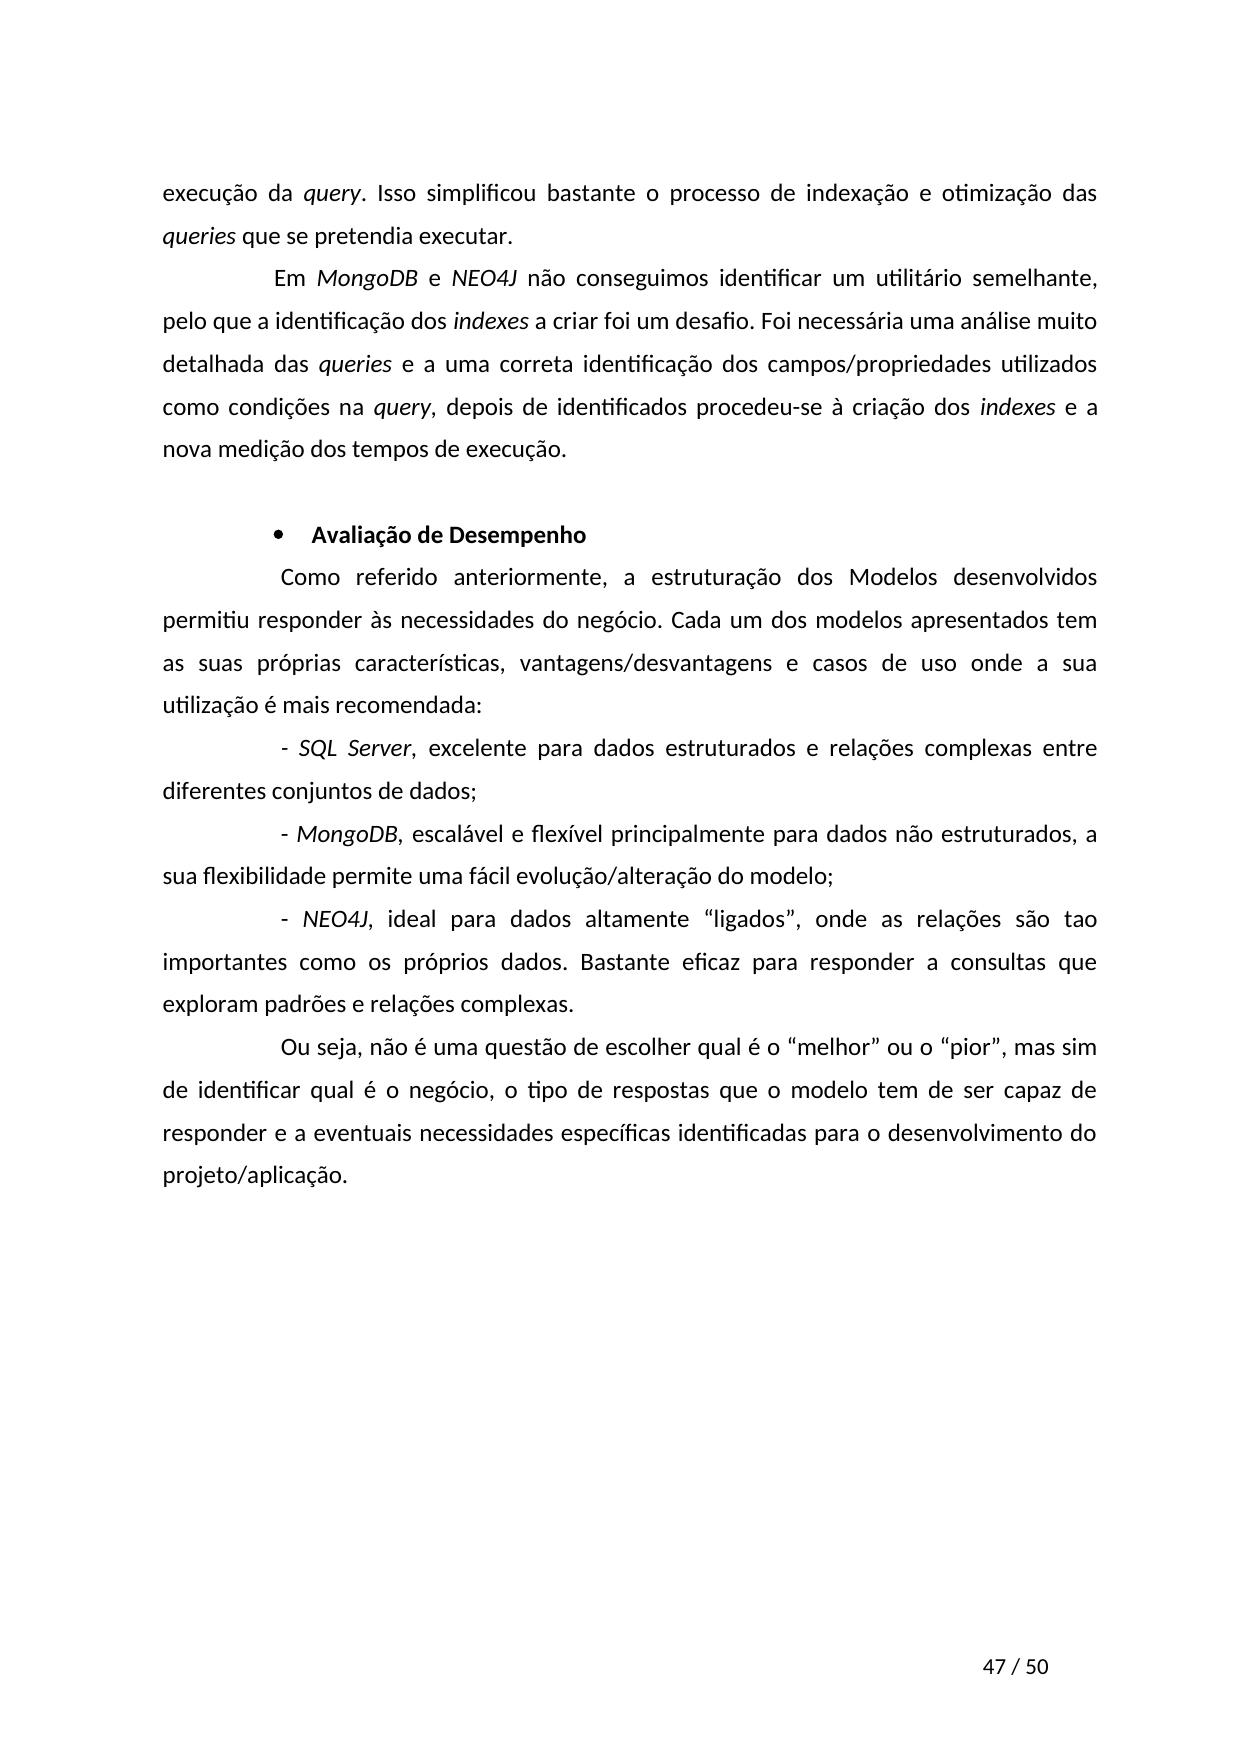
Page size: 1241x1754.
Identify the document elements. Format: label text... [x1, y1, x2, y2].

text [162, 177, 1098, 250]
text - NEO4J, ideal para dados altamente “ligados”, onde as relações são tao importantes como os próprios dados. Bastante eficaz para responder a consultas que exploram padrões e relações complexas. [162, 903, 1098, 1019]
text Como referido anteriormente, a estruturação dos Modelos desenvolvidos permitiu responder às necessidades do negócio. Cada um dos modelos apresentados tem as suas próprias características, vantagens/desvantagens e casos de uso onde a sua utilização é mais recomendada: [162, 562, 1098, 720]
text Ou seja, não é uma questão de escolher qual é o “melhor” ou o “pior”, mas sim de identificar qual é o negócio, o tipo de respostas que o modelo tem de ser capaz de responder e a eventuais necessidades específicas identificadas para o desenvolvimento do projeto/aplicação. [162, 1031, 1098, 1190]
text - SQL Server, excelente para dados estruturados e relações complexas entre diferentes conjuntos de dados; [162, 732, 1098, 806]
text Em MongoDB e NEO4J não conseguimos identificar um utilitário semelhante, pelo que a identificação dos indexes a criar foi um desafio. Foi necessária uma análise muito detalhada das queries e a uma correta identificação dos campos/propriedades utilizados como condições na query, depois de identificados procedeu-se à criação dos indexes e a nova medição dos tempos de execução. [162, 263, 1098, 464]
text - MongoDB, escalável e flexível principalmente para dados não estruturados, a sua flexibilidade permite uma fácil evolução/alteração do modelo; [162, 818, 1098, 891]
list Avaliação de Desempenho [274, 519, 1098, 549]
